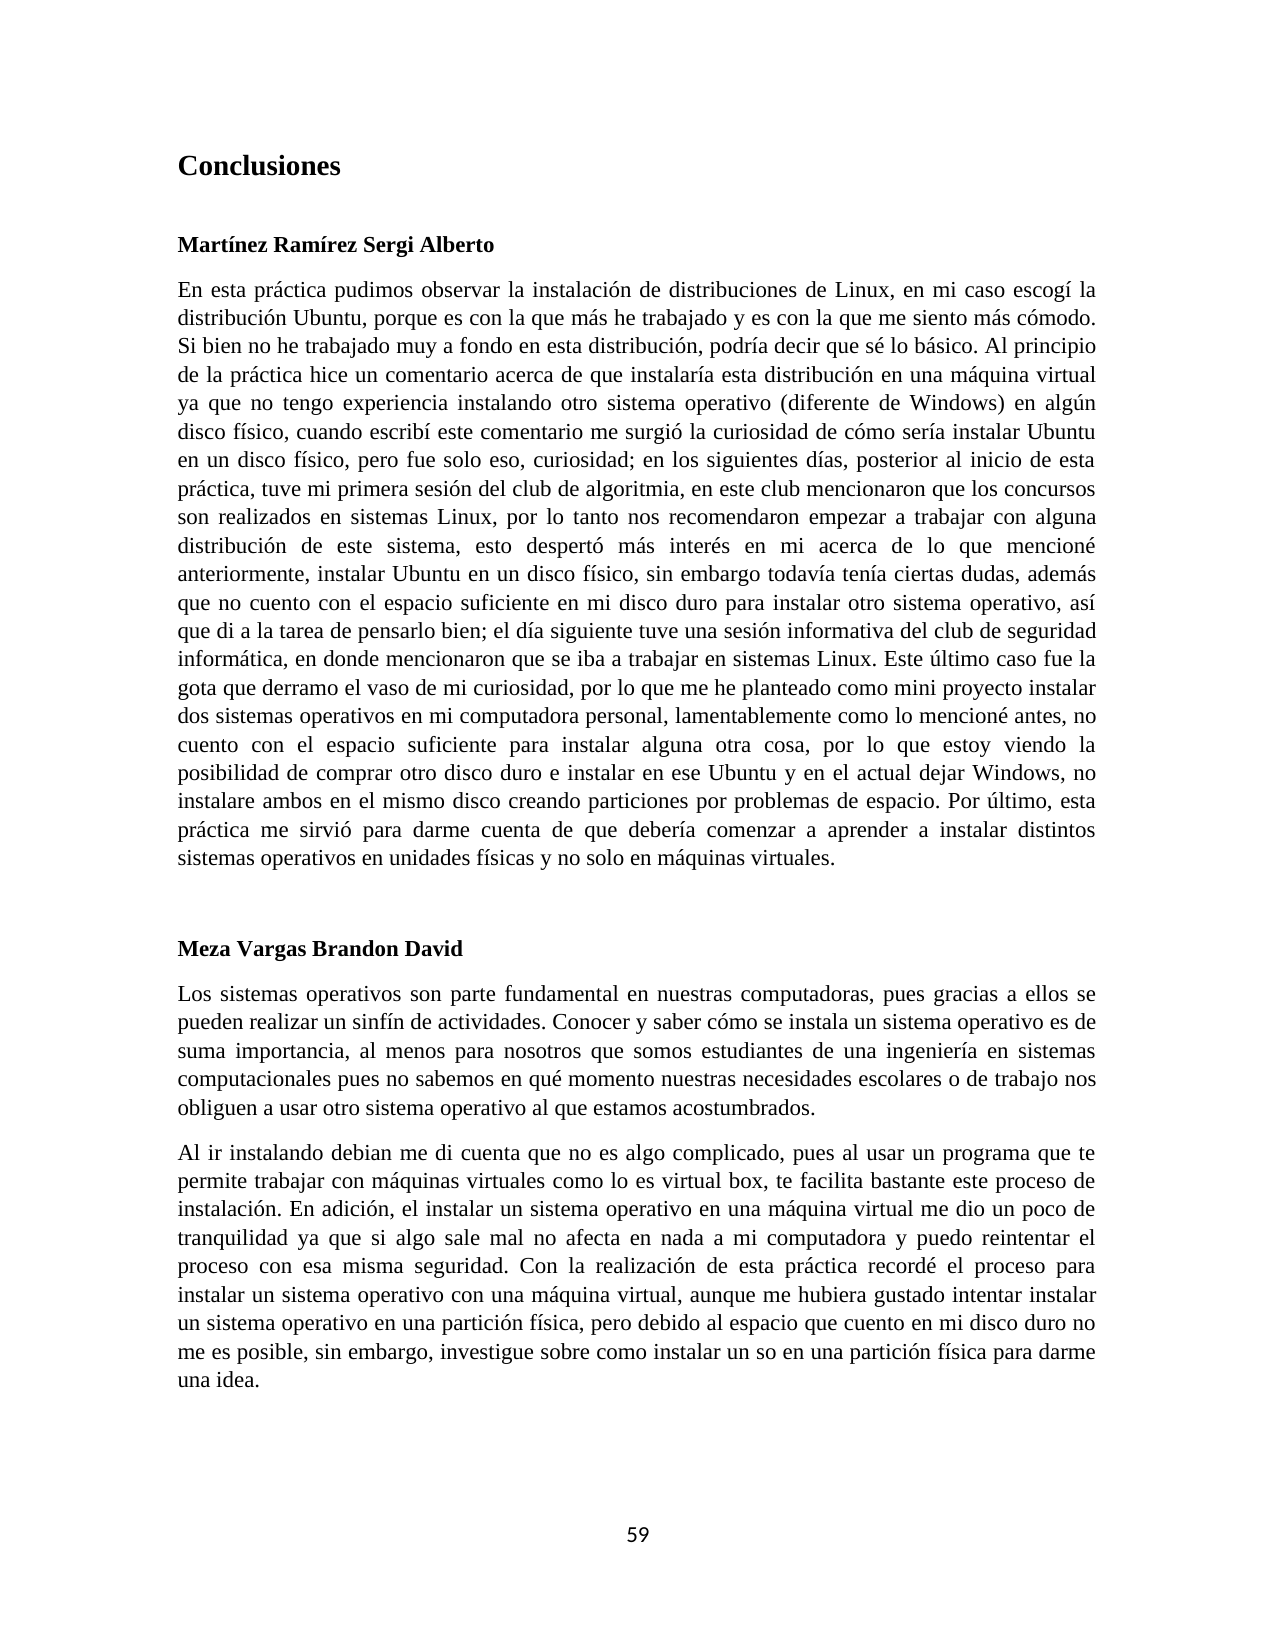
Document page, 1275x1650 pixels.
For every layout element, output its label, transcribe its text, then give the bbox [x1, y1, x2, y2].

text Meza Vargas Brandon David [177, 935, 1098, 961]
text Martínez Ramírez Sergi Alberto [177, 231, 1098, 257]
text Al ir instalando debian me di cuenta que no es algo complicado, pues al usar un programa que te permite trabajar con máquinas virtuales como lo es virtual box, te facilita bastante este proceso de instalación. En adición, el instalar un sistema operativo en una máquina virtual me dio un poco de tranquilidad ya que si algo sale mal no afecta en nada a mi computadora y puedo reintentar el proceso con esa misma seguridad. Con la realización de esta práctica recordé el proceso para instalar un sistema operativo con una máquina virtual, aunque me hubiera gustado intentar instalar un sistema operativo en una partición física, pero debido al espacio que cuento en mi disco duro no me es posible, sin embargo, investigue sobre como instalar un so en una partición física para darme una idea. [177, 1139, 1098, 1392]
text Los sistemas operativos son parte fundamental en nuestras computadoras, pues gracias a ellos se pueden realizar un sinfín de actividades. Conocer y saber cómo se instala un sistema operativo es de suma importancia, al menos para nosotros que somos estudiantes de una ingeniería en sistemas computacionales pues no sabemos en qué momento nuestras necesidades escolares o de trabajo nos obliguen a usar otro sistema operativo al que estamos acostumbrados. [177, 980, 1098, 1120]
text En esta práctica pudimos observar la instalación de distribuciones de Linux, en mi caso escogí la distribución Ubuntu, porque es con la que más he trabajado y es con la que me siento más cómodo. Si bien no he trabajado muy a fondo en esta distribución, podría decir que sé lo básico. Al principio de la práctica hice un comentario acerca de que instalaría esta distribución en una máquina virtual ya que no tengo experiencia instalando otro sistema operativo (diferente de Windows) en algún disco físico, cuando escribí este comentario me surgió la curiosidad de cómo sería instalar Ubuntu en un disco físico, pero fue solo eso, curiosidad; en los siguientes días, posterior al inicio de esta práctica, tuve mi primera sesión del club de algoritmia, en este club mencionaron que los concursos son realizados en sistemas Linux, por lo tanto nos recomendaron empezar a trabajar con alguna distribución de este sistema, esto despertó más interés en mi acerca de lo que mencioné anteriormente, instalar Ubuntu en un disco físico, sin embargo todavía tenía ciertas dudas, además que no cuento con el espacio suficiente en mi disco duro para instalar otro sistema operativo, así que di a la tarea de pensarlo bien; el día siguiente tuve una sesión informativa del club de seguridad informática, en donde mencionaron que se iba a trabajar en sistemas Linux. Este último caso fue la gota que derramo el vaso de mi curiosidad, por lo que me he planteado como mini proyecto instalar dos sistemas operativos en mi computadora personal, lamentablemente como lo mencioné antes, no cuento con el espacio suficiente para instalar alguna otra cosa, por lo que estoy viendo la posibilidad de comprar otro disco duro e instalar en ese Ubuntu y en el actual dejar Windows, no instalare ambos en el mismo disco creando particiones por problemas de espacio. Por último, esta práctica me sirvió para darme cuenta de que debería comenzar a aprender a instalar distintos sistemas operativos en unidades físicas y no solo en máquinas virtuales. [177, 276, 1098, 871]
subtitle Conclusiones [177, 148, 1098, 181]
